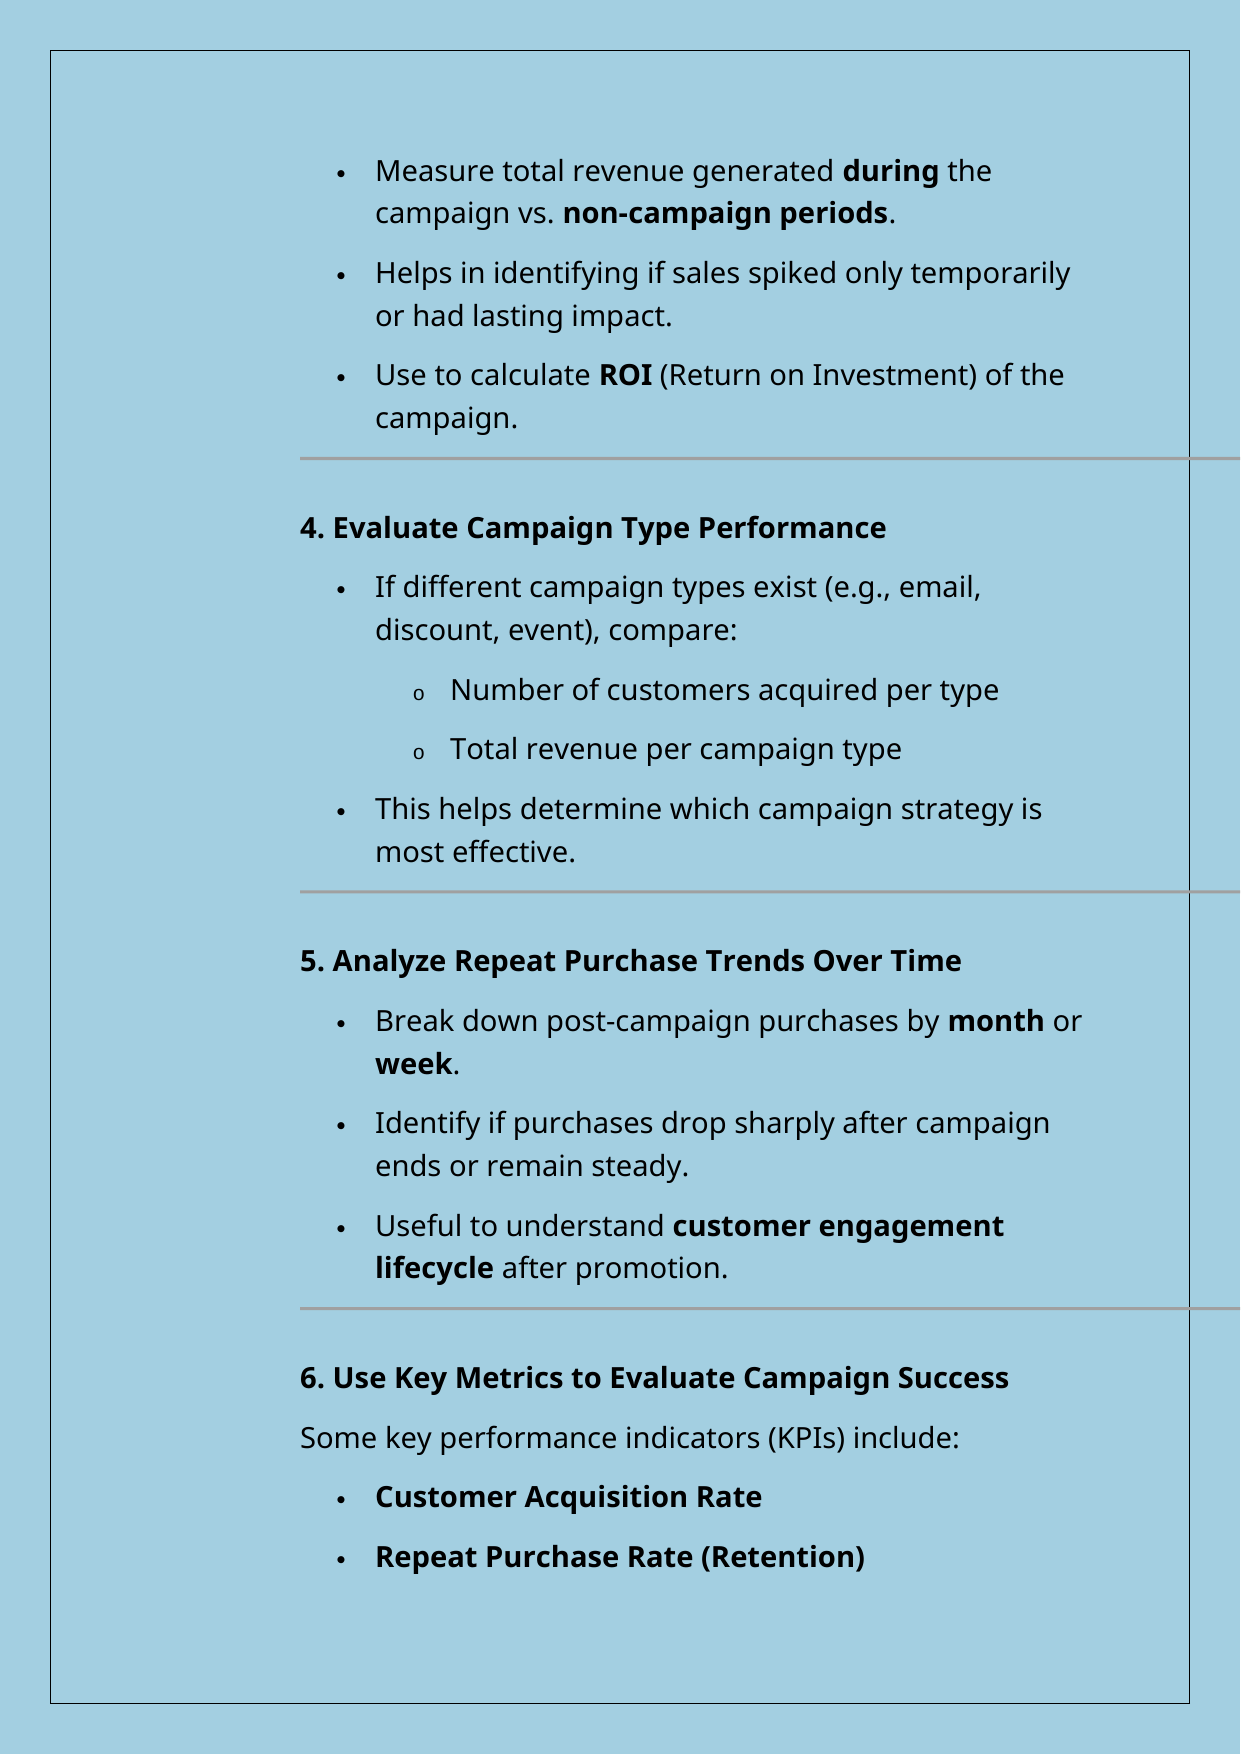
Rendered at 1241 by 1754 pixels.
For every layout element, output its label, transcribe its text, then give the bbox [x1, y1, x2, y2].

list Total revenue per campaign type [412, 728, 1090, 768]
text 4. Evaluate Campaign Type Performance [300, 507, 1090, 547]
list Useful to understand customer engagement lifecycle after promotion. [337, 1205, 1090, 1287]
text 6. Use Key Metrics to Evaluate Campaign Success [300, 1357, 1090, 1397]
list Customer Acquisition Rate [337, 1476, 1090, 1516]
list This helps determine which campaign strategy is most effective. [337, 788, 1090, 871]
list Break down post-campaign purchases by month or week. [337, 1000, 1090, 1083]
text 5. Analyze Repeat Purchase Trends Over Time [300, 941, 1090, 980]
list Number of customers acquired per type [412, 669, 1090, 709]
list Use to calculate ROI (Return on Investment) of the campaign. [337, 354, 1090, 437]
list Measure total revenue generated during the campaign vs. non-campaign periods. [337, 150, 1090, 232]
list Helps in identifying if sales spiked only temporarily or had lasting impact. [337, 252, 1090, 335]
list Identify if purchases drop sharply after campaign ends or remain steady. [337, 1102, 1090, 1185]
list Repeat Purchase Rate (Retention) [337, 1536, 1090, 1576]
text Some key performance indicators (KPIs) include: [300, 1417, 1090, 1457]
list If different campaign types exist (e.g., email, discount, event), compare: [337, 567, 1090, 649]
